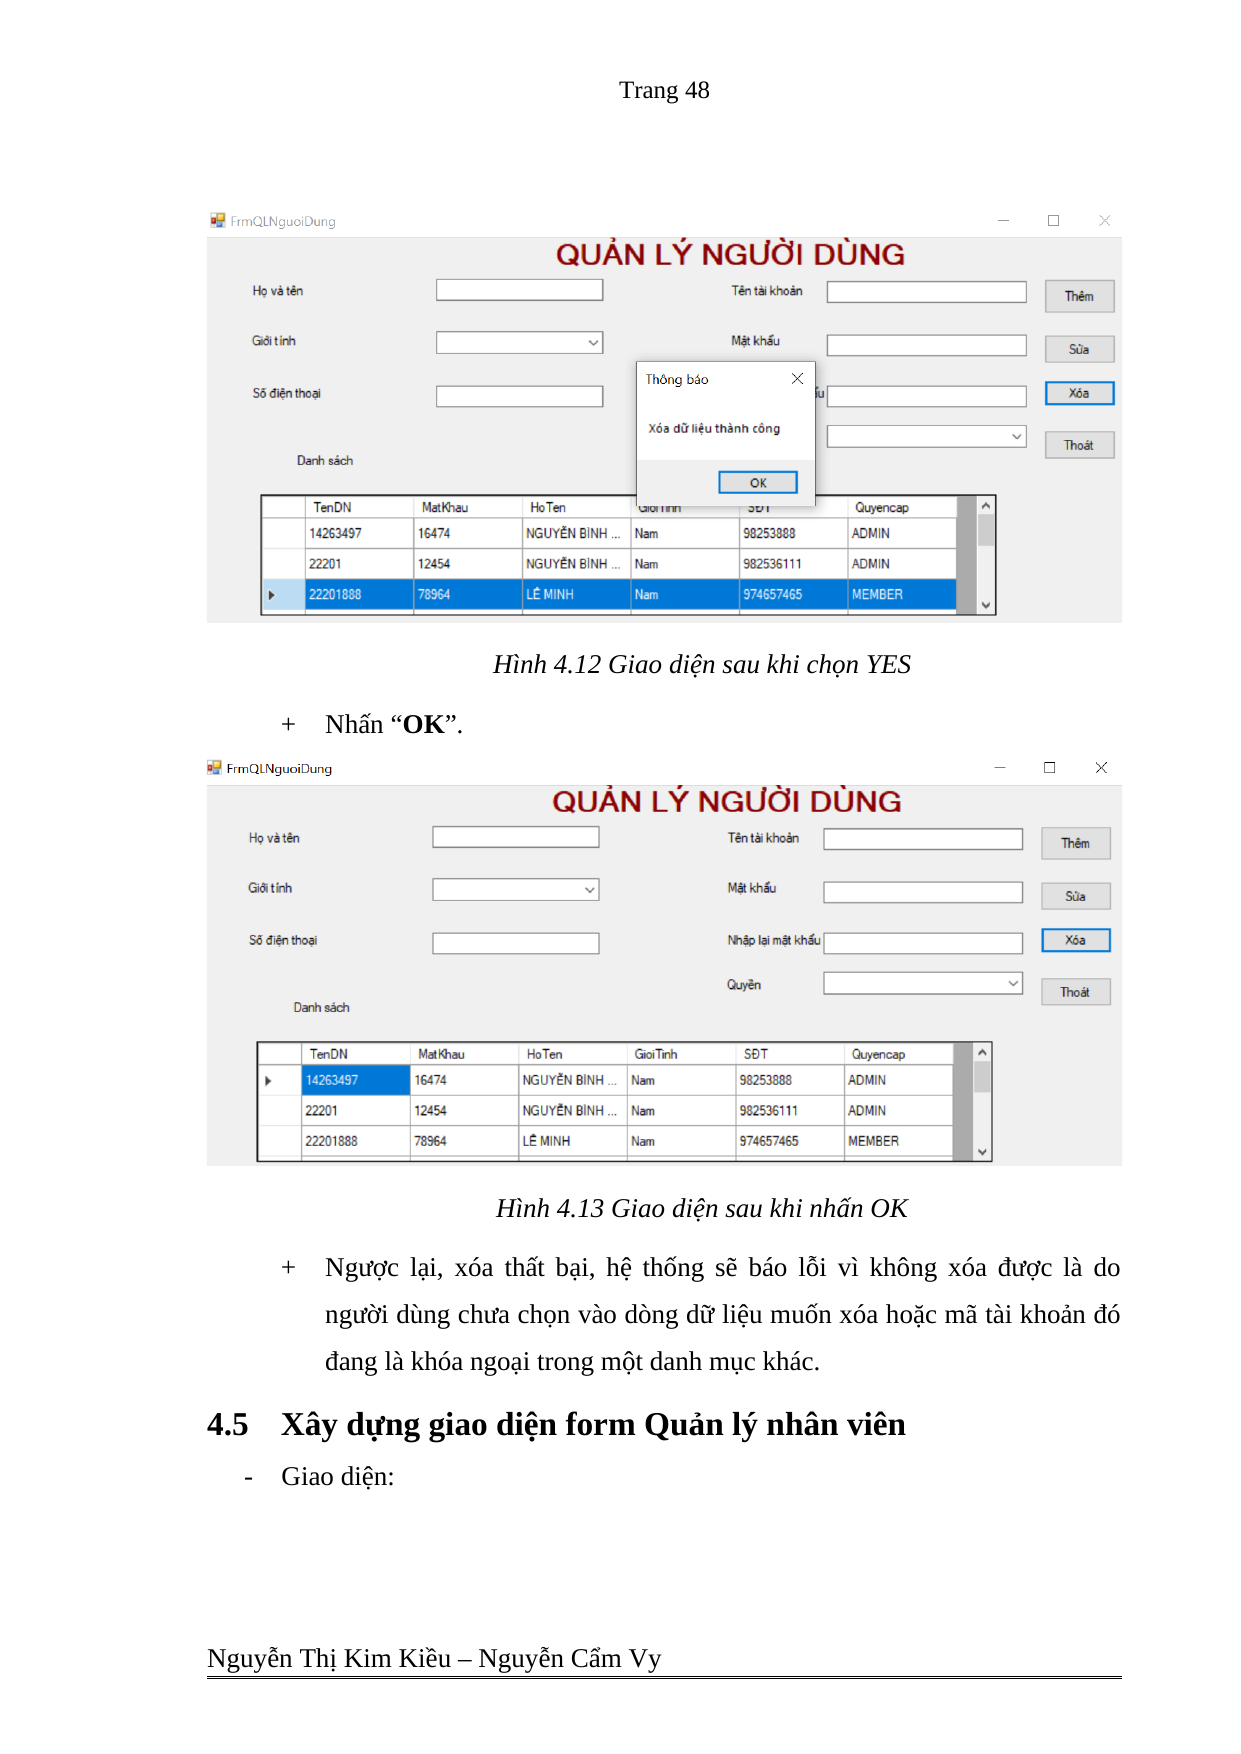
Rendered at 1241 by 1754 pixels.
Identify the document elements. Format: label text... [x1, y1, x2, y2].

subtitle Xây dựng giao diện form Quản lý nhân viên [207, 1404, 1122, 1442]
text Hình 4.12 Giao diện sau khi chọn YES [282, 649, 1122, 680]
list Nhấn “OK”. [281, 708, 1122, 739]
list Ngược lại, xóa thất bại, hệ thống sẽ báo lỗi vì không xóa được là do người dùng chưa chọn vào dòng dữ liệu muốn xóa hoặc mã tài khoản đó đang là khóa ngoại trong một danh mục khác. [281, 1251, 1122, 1376]
picture [206, 206, 1123, 623]
text Hình 4.13 Giao diện sau khi nhấn OK [282, 1192, 1122, 1223]
list Giao diện: [244, 1460, 1122, 1491]
picture [206, 754, 1123, 1166]
